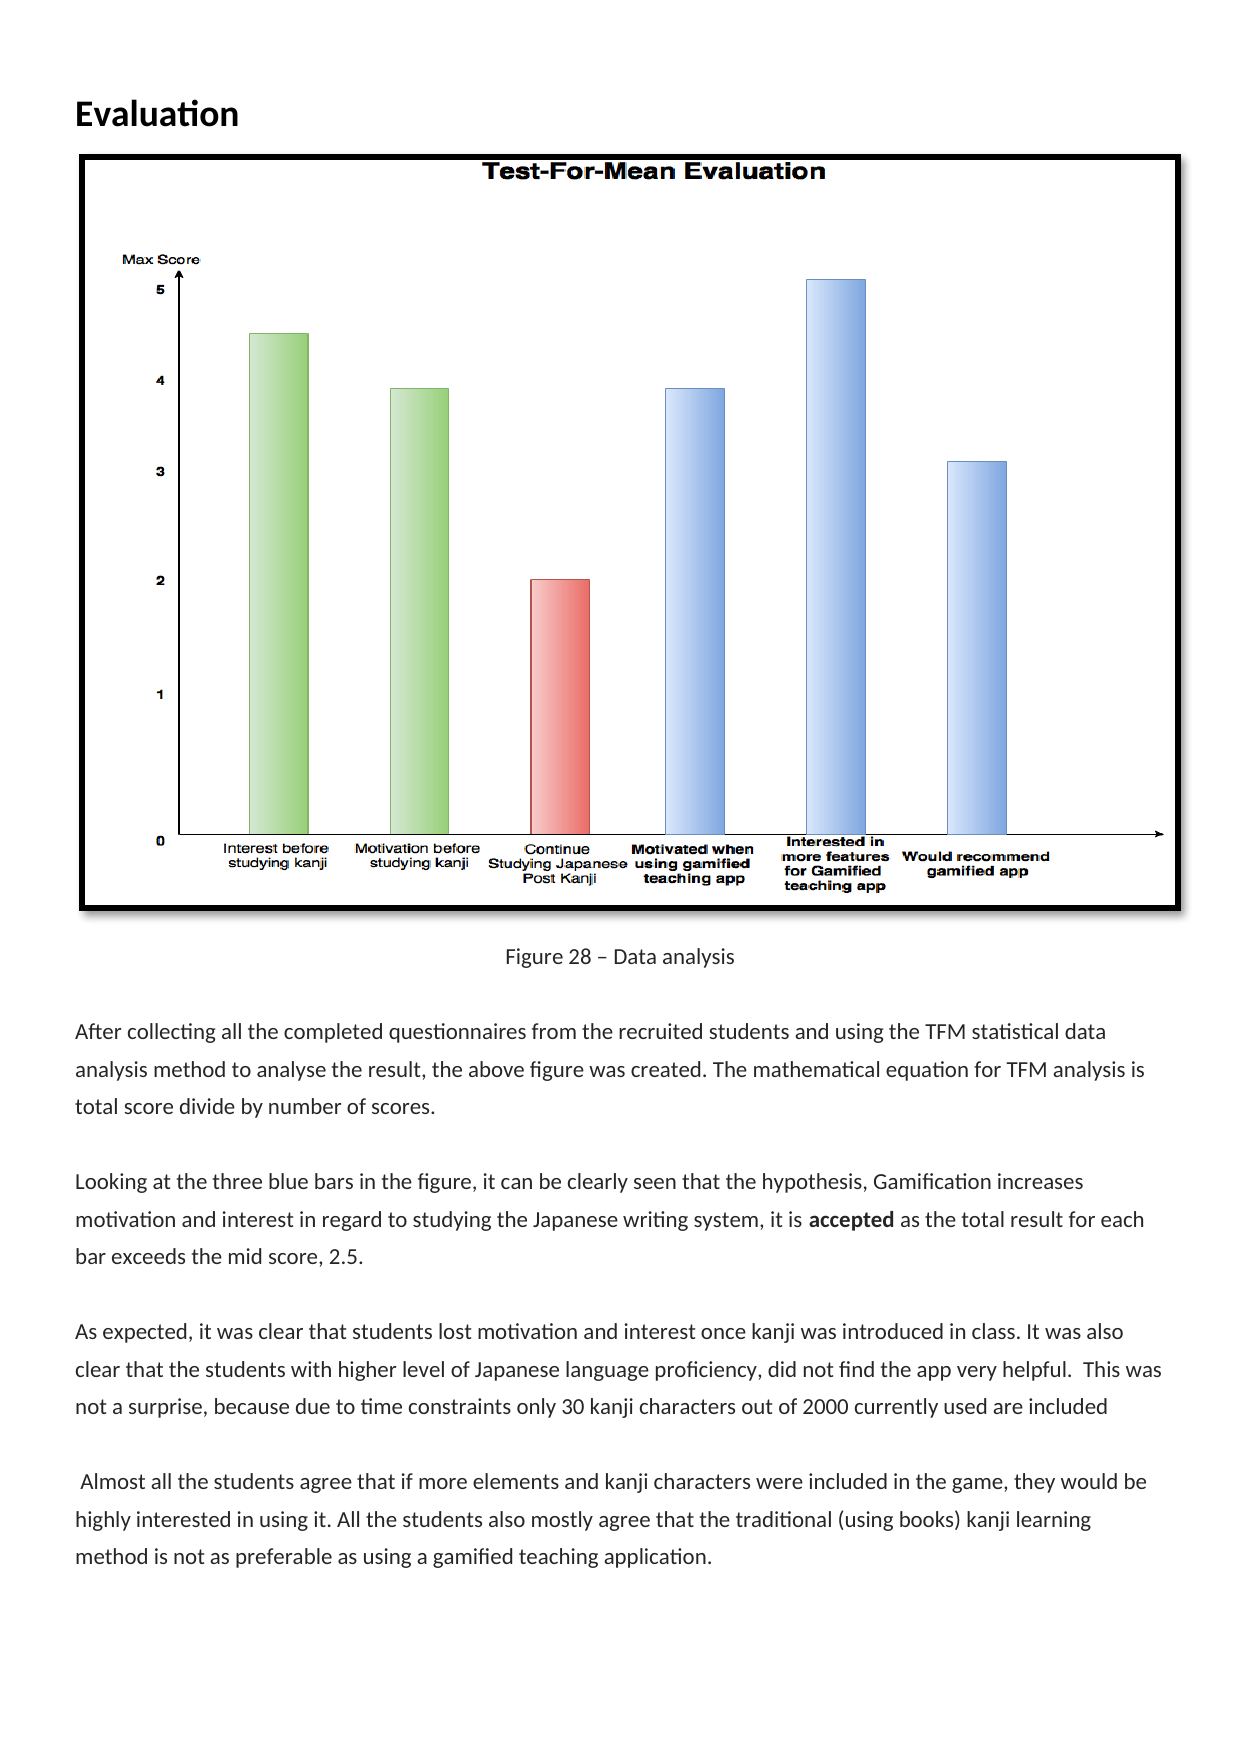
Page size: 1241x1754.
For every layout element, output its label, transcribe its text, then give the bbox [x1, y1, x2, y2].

text After collecting all the completed questionnaires from the recruited students and using the TFM statistical data analysis method to analyse the result, the above figure was created. The mathematical equation for TFM analysis is total score divide by number of scores. [75, 1012, 1165, 1125]
text Looking at the three blue bars in the figure, it can be clearly seen that the hypothesis, Gamification increases motivation and interest in regard to studying the Japanese writing system, it is accepted as the total result for each bar exceeds the mid score, 2.5. [75, 1162, 1165, 1275]
text Almost all the students agree that if more elements and kanji characters were included in the game, they would be highly interested in using it. All the students also mostly agree that the traditional (using books) kanji learning method is not as preferable as using a gamified teaching application. [75, 1462, 1165, 1575]
text Figure 28 – Data analysis [75, 937, 1165, 975]
subtitle Evaluation [75, 75, 1165, 150]
picture [85, 160, 1175, 905]
text As expected, it was clear that students lost motivation and interest once kanji was introduced in class. It was also clear that the students with higher level of Japanese language proficiency, did not find the app very helpful. This was not a surprise, because due to time constraints only 30 kanji characters out of 2000 currently used are included [75, 1312, 1165, 1425]
